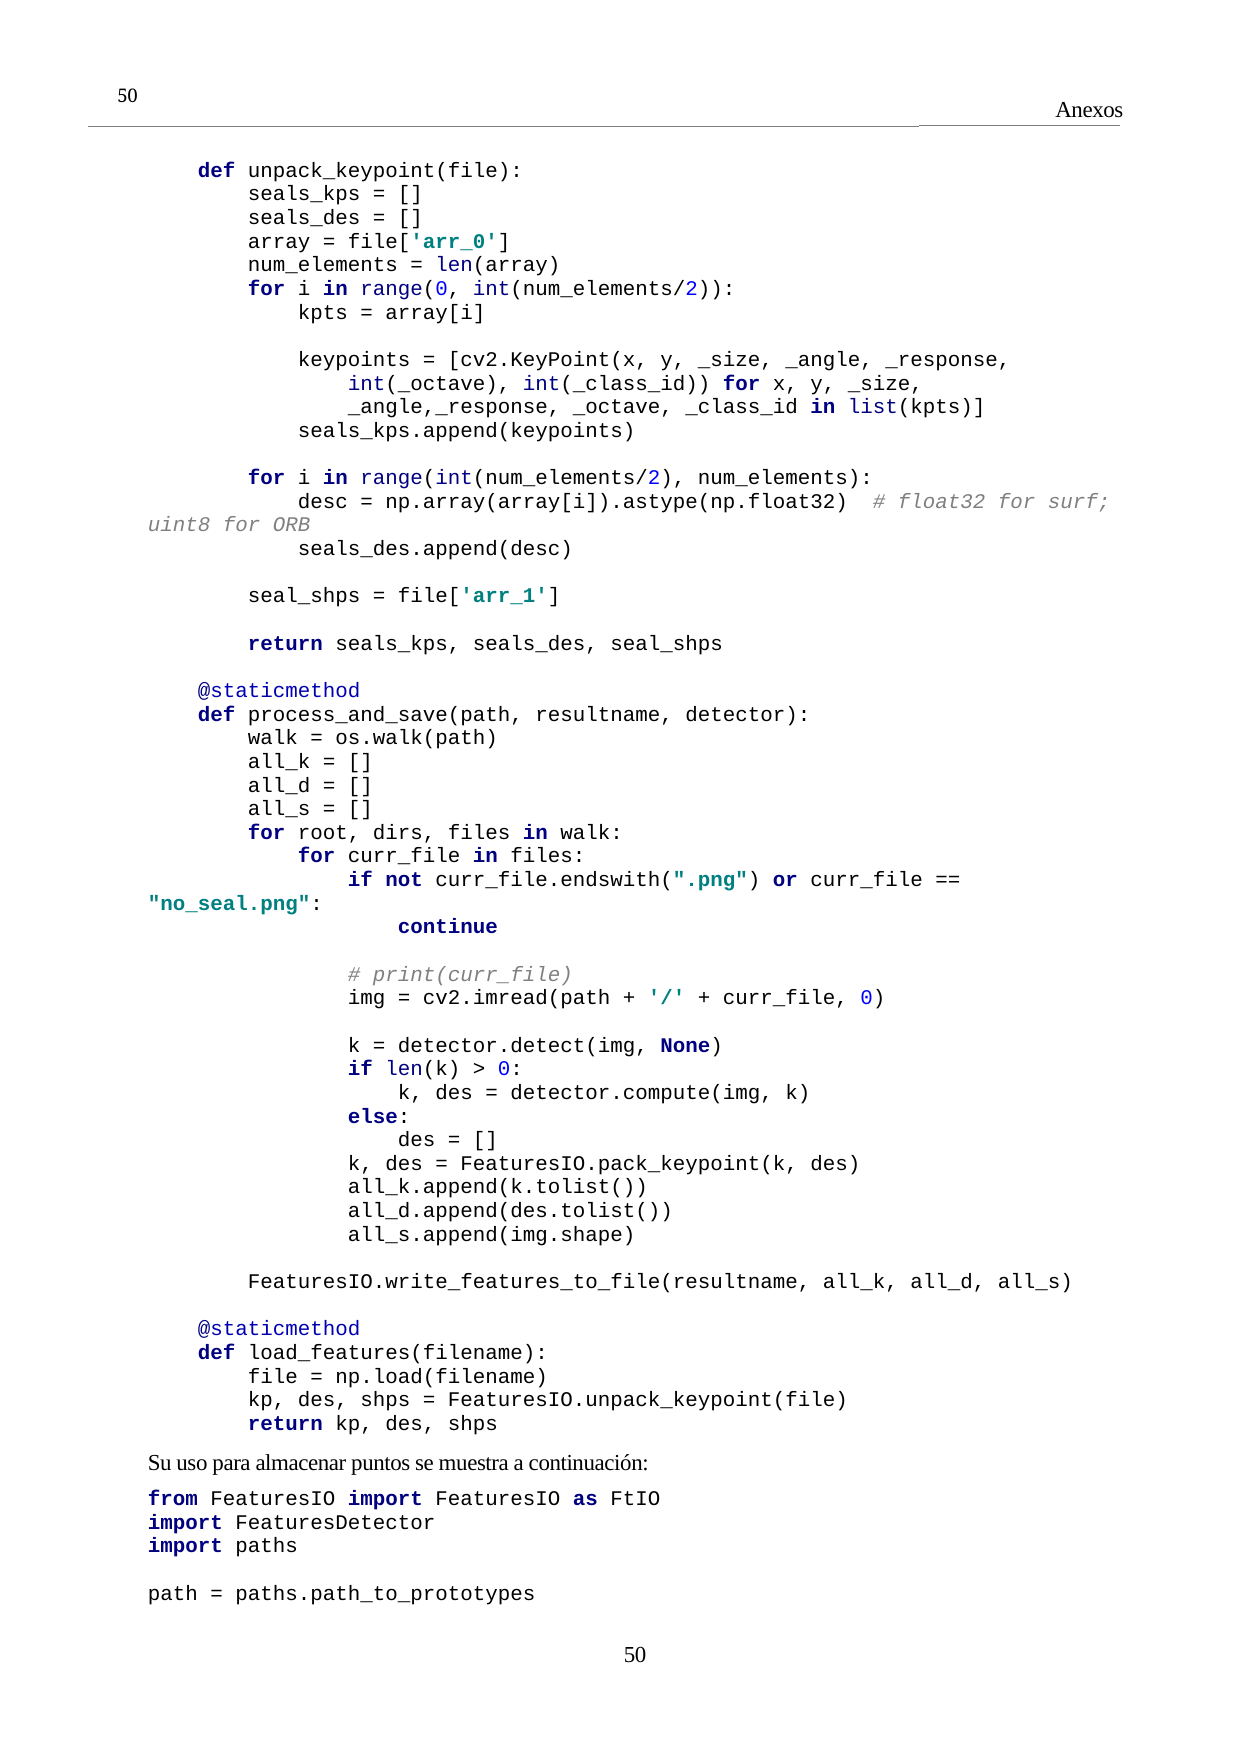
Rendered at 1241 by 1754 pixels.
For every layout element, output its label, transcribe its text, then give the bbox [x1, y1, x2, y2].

text Su uso para almacenar puntos se muestra a continuación: [148, 1449, 1122, 1476]
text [148, 1488, 1122, 1606]
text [148, 160, 1122, 1437]
